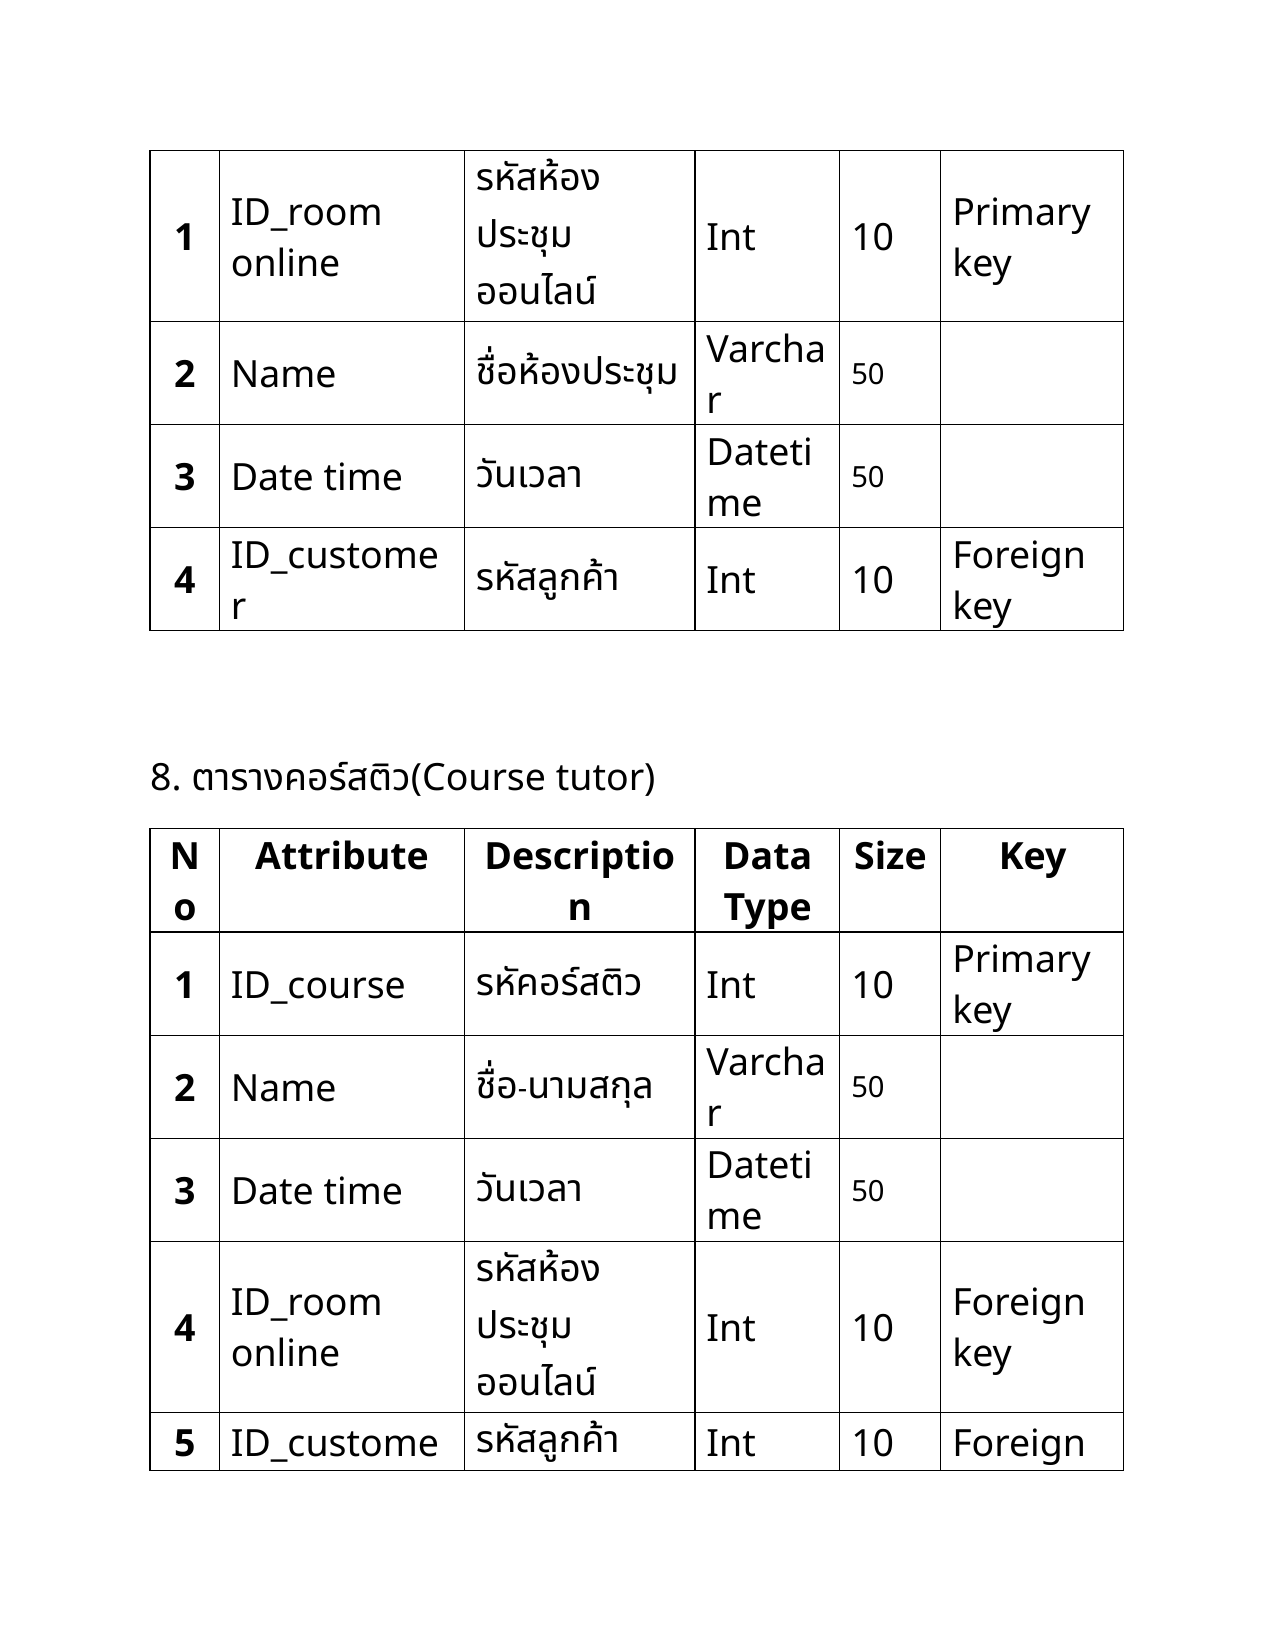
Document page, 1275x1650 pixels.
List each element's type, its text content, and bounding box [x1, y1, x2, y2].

table_cell วันเวลา [465, 425, 694, 527]
table_cell [941, 1036, 1123, 1138]
table_header Key [941, 829, 1123, 931]
table_cell รหัสห้องประชุมออนไลน์ [465, 1242, 694, 1412]
table_header Size [840, 829, 940, 931]
table_cell Varchar [696, 1036, 839, 1138]
table_cell 2 [151, 1036, 219, 1138]
table_cell ID_room online [220, 151, 464, 321]
table_cell ID_customer [220, 1413, 464, 1470]
text 8. ตารางคอร์สติว(Course tutor) [150, 750, 1125, 807]
table_cell 1 [151, 151, 219, 321]
table_cell รหัสลูกค้า [465, 1413, 694, 1470]
table_cell [941, 322, 1123, 424]
table_cell Int [696, 933, 839, 1034]
table_cell Int [696, 1413, 839, 1470]
table_cell Primary key [941, 933, 1123, 1034]
table_cell 10 [840, 1242, 940, 1412]
table_cell 5 [151, 1413, 219, 1470]
table_cell 1 [151, 933, 219, 1034]
table_cell 10 [840, 933, 940, 1034]
table_cell 50 [840, 425, 940, 527]
table_cell 10 [840, 528, 940, 630]
table_cell 4 [151, 1242, 219, 1412]
table_cell Date time [220, 425, 464, 527]
table_cell Foreign key [941, 1413, 1123, 1470]
table_cell ID_room online [220, 1242, 464, 1412]
table_cell ชื่อห้องประชุม [465, 322, 694, 424]
table_cell Datetime [696, 425, 839, 527]
table_cell 50 [840, 322, 940, 424]
table_cell 50 [840, 1139, 940, 1241]
table_cell 2 [151, 322, 219, 424]
table_cell ชื่อ-นามสกุล [465, 1036, 694, 1138]
table_cell รหัคอร์สติว [465, 933, 694, 1034]
table_header No [151, 829, 219, 931]
table_cell Name [220, 322, 464, 424]
table_cell Date time [220, 1139, 464, 1241]
table_cell ID_course [220, 933, 464, 1034]
table_cell Primary key [941, 151, 1123, 321]
table_cell 3 [151, 1139, 219, 1241]
table_cell Varchar [696, 322, 839, 424]
table_header Attribute [220, 829, 464, 931]
table_cell Foreign key [941, 1242, 1123, 1412]
table_cell วันเวลา [465, 1139, 694, 1241]
table_cell Int [696, 1242, 839, 1412]
table_cell 3 [151, 425, 219, 527]
table_cell Foreign key [941, 528, 1123, 630]
table_header Data Type [696, 829, 839, 931]
table_cell 50 [840, 1036, 940, 1138]
table_cell 10 [840, 151, 940, 321]
table_cell Name [220, 1036, 464, 1138]
table_cell [941, 1139, 1123, 1241]
table_cell Int [696, 528, 839, 630]
table_header Description [465, 829, 694, 931]
table_cell [941, 425, 1123, 527]
table_cell รหัสลูกค้า [465, 528, 694, 630]
table_cell 10 [840, 1413, 940, 1470]
table_cell ID_customer [220, 528, 464, 630]
table_cell Int [696, 151, 839, 321]
table_cell รหัสห้องประชุมออนไลน์ [465, 151, 694, 321]
table_cell Datetime [696, 1139, 839, 1241]
table_cell 4 [151, 528, 219, 630]
